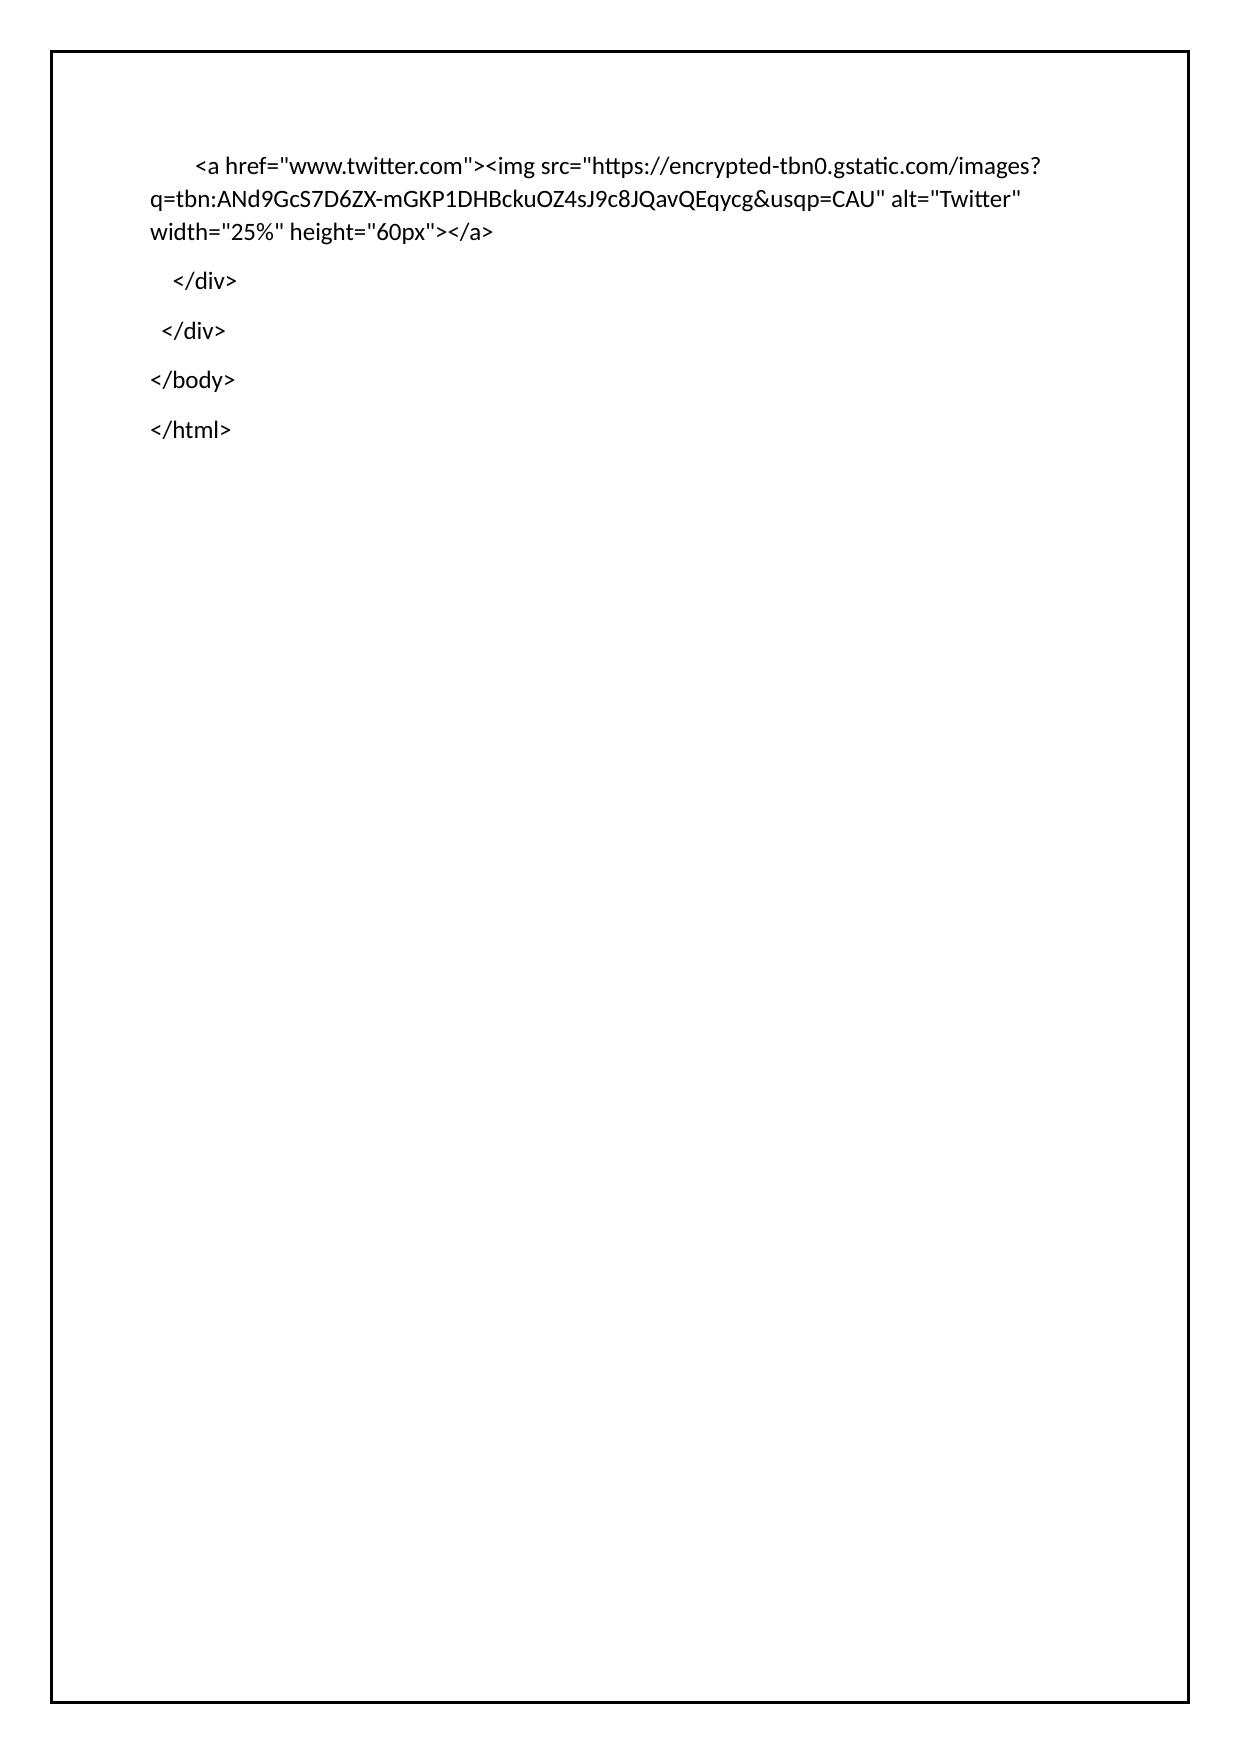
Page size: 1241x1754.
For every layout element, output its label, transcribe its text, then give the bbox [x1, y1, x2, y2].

text </div> [150, 315, 1090, 346]
text </html> [150, 414, 1090, 445]
text </body> [150, 364, 1090, 395]
text </div> [150, 265, 1090, 296]
text <a href="www.twitter.com"><img src="https://encrypted-tbn0.gstatic.com/images?q=tbn:ANd9GcS7D6ZX-mGKP1DHBckuOZ4sJ9c8JQavQEqycg&usqp=CAU" alt="Twitter" width="25%" height="60px"></a> [150, 150, 1090, 246]
